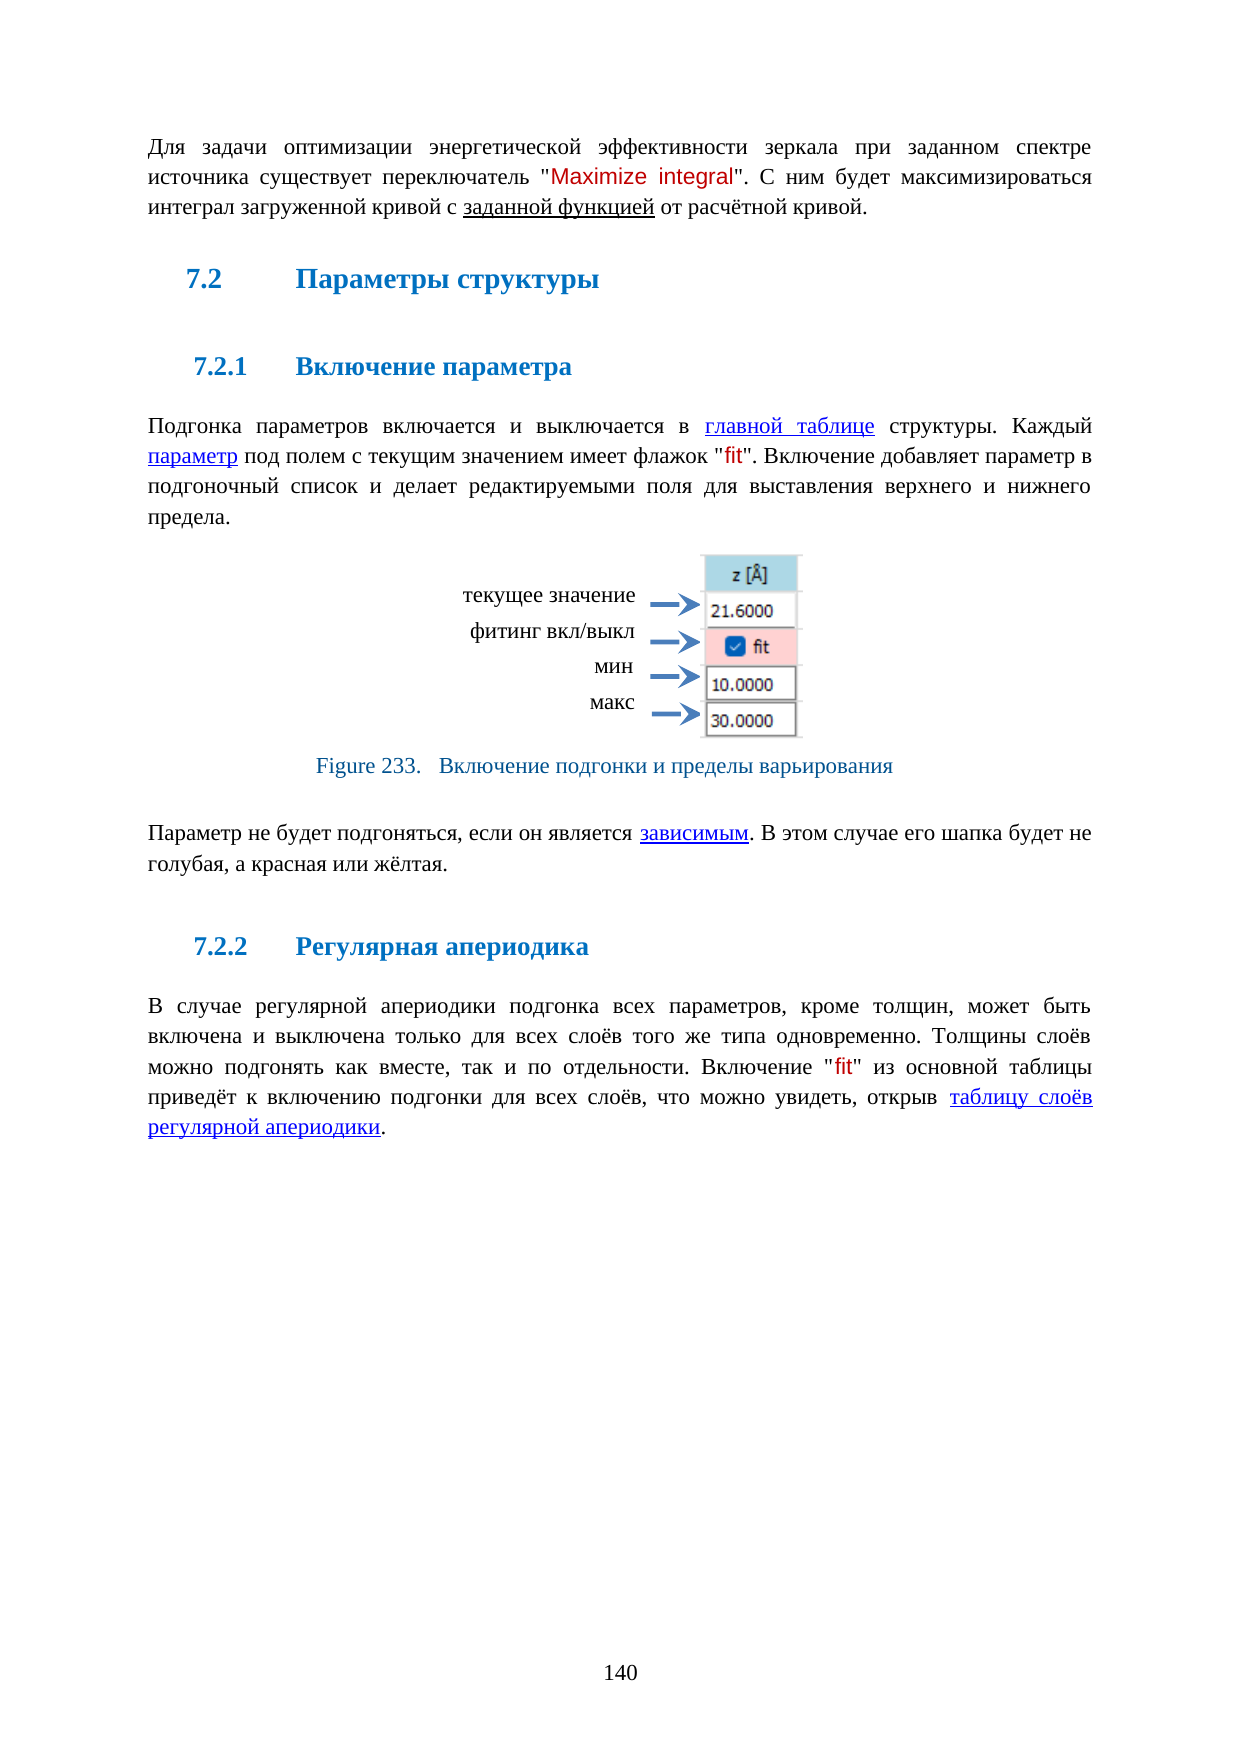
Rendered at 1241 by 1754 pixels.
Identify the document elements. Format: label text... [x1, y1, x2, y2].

picture [700, 550, 803, 743]
text В случае регулярной апериодики подгонка всех параметров, кроме толщин, может быть включена и выключена только для всех слоёв того же типа одновременно. Толщины слоёв можно подгонять как вместе, так и по отдельности. Включение "fit" из основной таблицы приведёт к включению подгонки для всех слоёв, что можно увидеть, открыв таблицу слоёв регулярной апериодики. [148, 992, 1093, 1139]
text Подгонка параметров включается и выключается в главной таблице структуры. Каждый параметр под полем с текущим значением имеет флажок "fit". Включение добавляет параметр в подгоночный список и делает редактируемыми поля для выставления верхнего и нижнего предела. [148, 412, 1093, 529]
text Для задачи оптимизации энергетической эффективности зеркала при заданном спектре источника существует переключатель "Maximize integral". С ним будет максимизироваться интеграл загруженной кривой с заданной функцией от расчётной кривой. [148, 133, 1093, 220]
subtitle Параметры структуры [155, 261, 1093, 295]
text Параметр не будет подгоняться, если он является зависимым. В этом случае его шапка будет не голубая, а красная или жёлтая. [148, 819, 1093, 876]
list Включение подгонки и пределы варьирования [178, 571, 1093, 778]
subtitle Включение параметра [193, 350, 1093, 381]
subtitle Регулярная апериодика [193, 930, 1093, 961]
